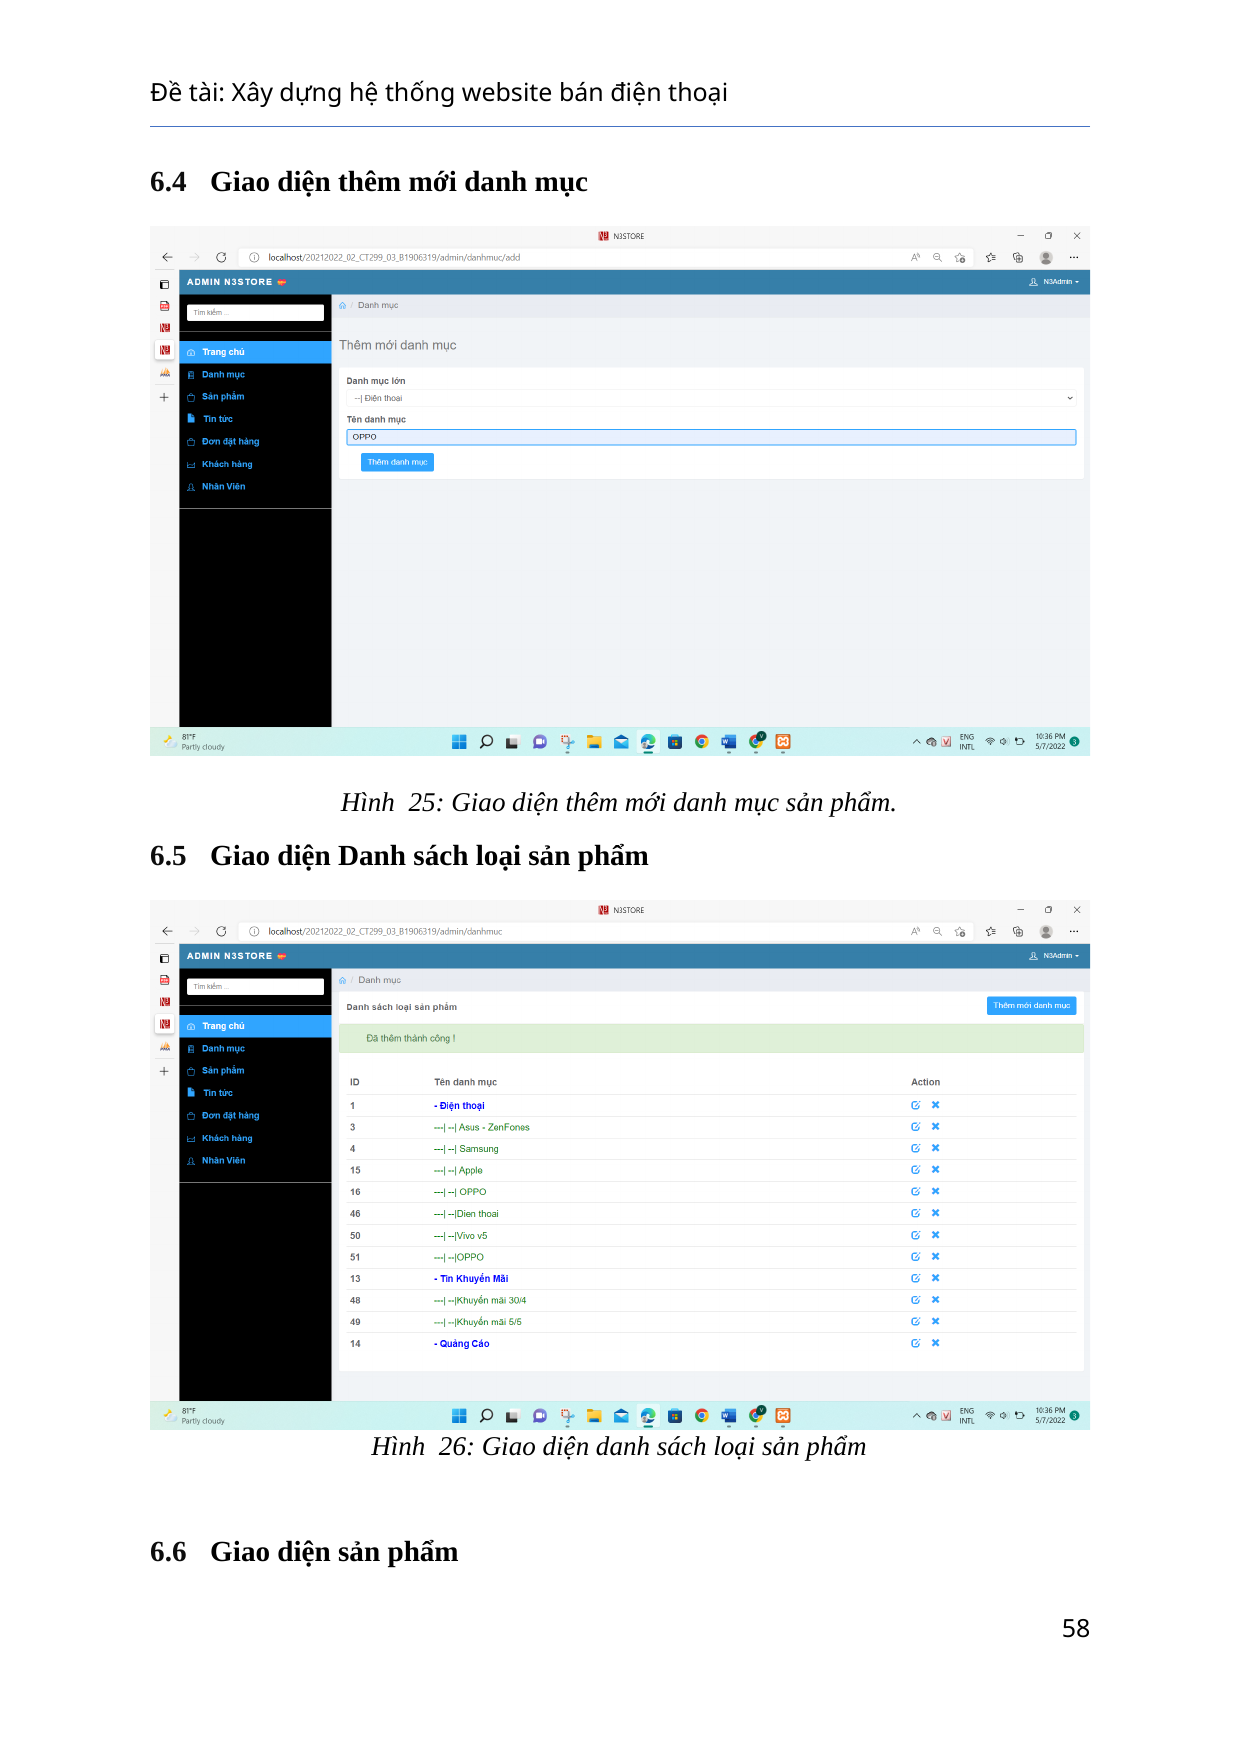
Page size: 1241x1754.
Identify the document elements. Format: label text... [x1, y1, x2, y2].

text Hình 26: Giao diện danh sách loại sản phẩm [150, 1430, 1090, 1461]
picture [150, 226, 1091, 756]
subtitle Giao diện thêm mới danh mục [150, 164, 1090, 198]
text Hình 25: Giao diện thêm mới danh mục sản phẩm. [150, 787, 1090, 818]
subtitle Giao diện sản phẩm [150, 1534, 1090, 1567]
subtitle Giao diện Danh sách loại sản phẩm [150, 838, 1090, 872]
picture [150, 900, 1091, 1430]
